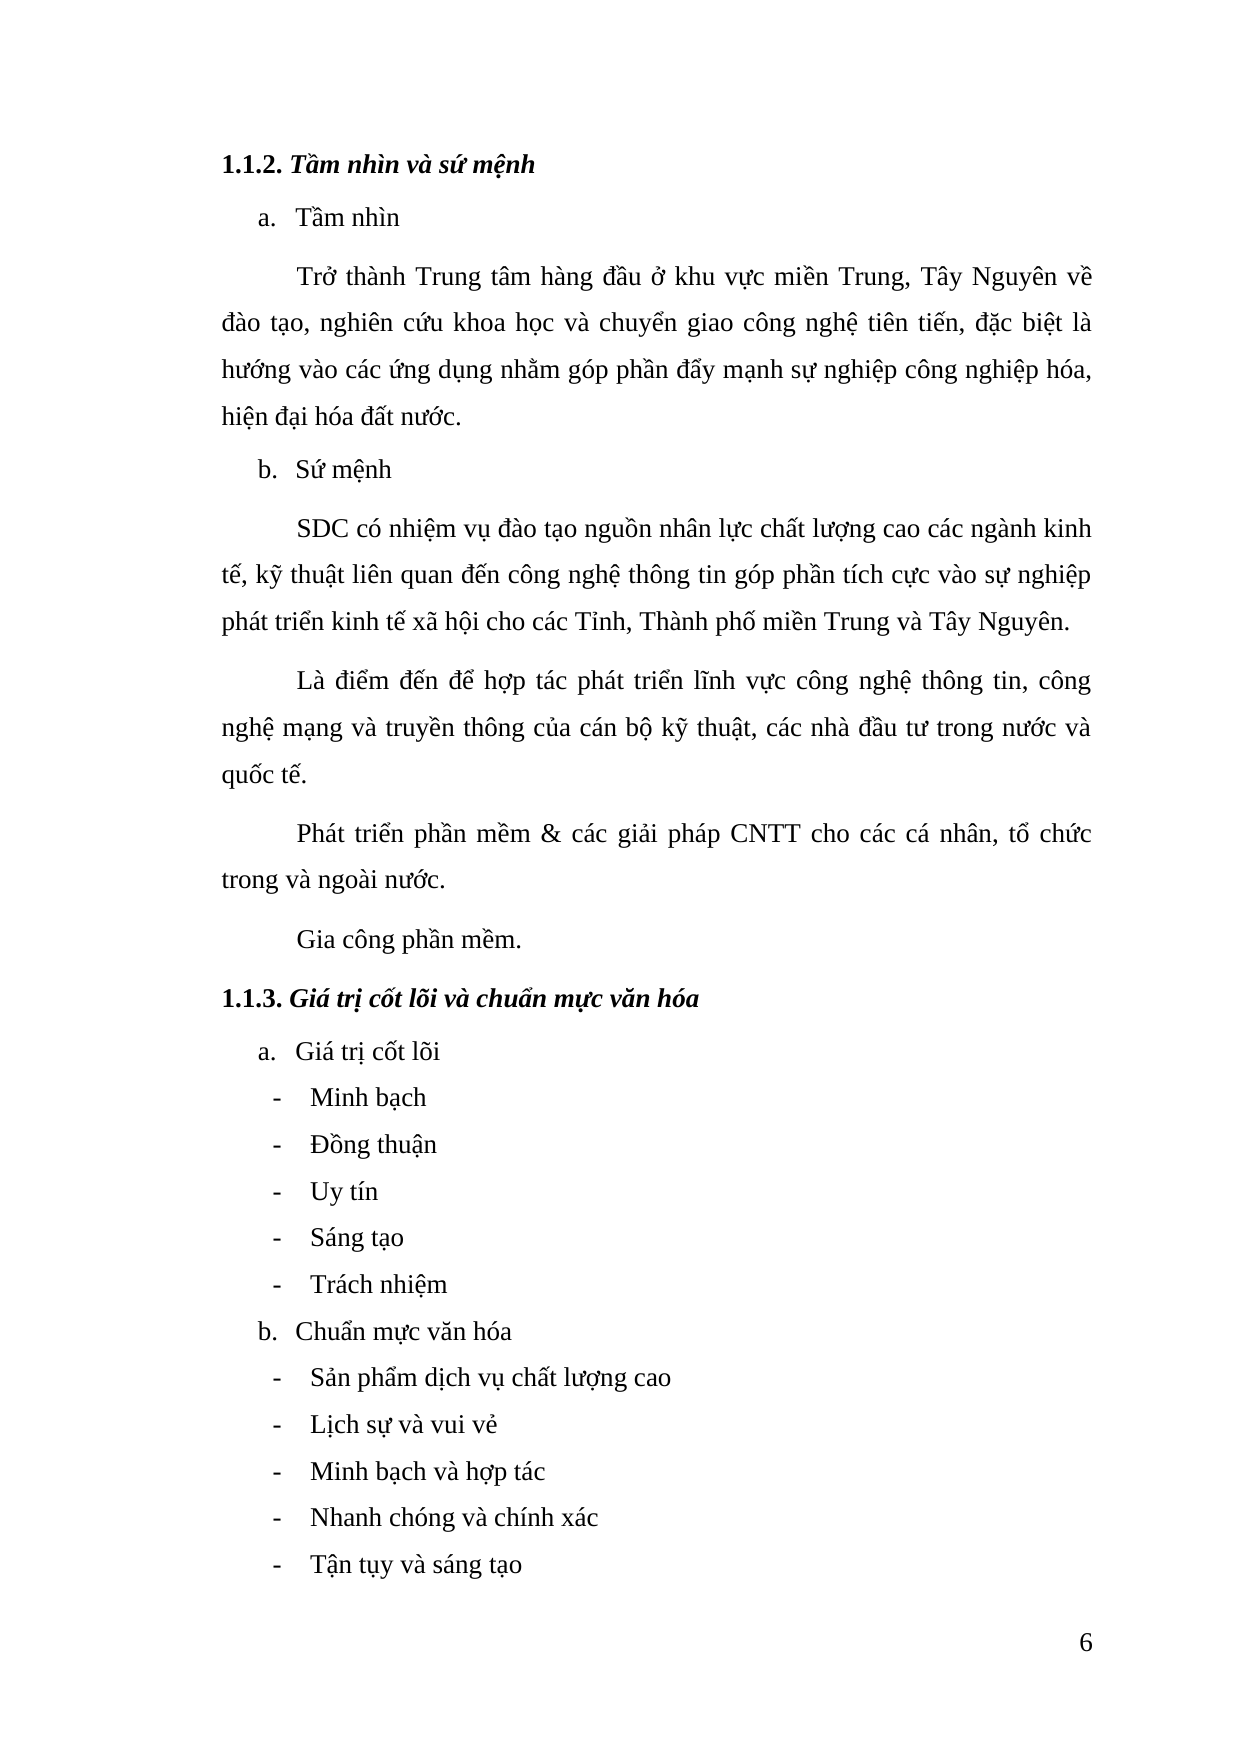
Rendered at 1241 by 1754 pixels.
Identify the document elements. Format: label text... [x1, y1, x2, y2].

list Giá trị cốt lõi [258, 1035, 1092, 1066]
list Lịch sự và vui vẻ [272, 1408, 1092, 1439]
text Trở thành Trung tâm hàng đầu ở khu vực miền Trung, Tây Nguyên về đào tạo, nghiên cứu khoa học và chuyển giao công nghệ tiên tiến, đặc biệt là hướng vào các ứng dụng nhằm góp phần đẩy mạnh sự nghiệp công nghiệp hóa, hiện đại hóa đất nước. [221, 260, 1092, 431]
list Sản phẩm dịch vụ chất lượng cao [272, 1361, 1092, 1393]
list Tận tụy và sáng tạo [272, 1548, 1092, 1579]
list Đồng thuận [272, 1128, 1092, 1159]
list Sứ mệnh [258, 453, 1092, 484]
text SDC có nhiệm vụ đào tạo nguồn nhân lực chất lượng cao các ngành kinh tế, kỹ thuật liên quan đến công nghệ thông tin góp phần tích cực vào sự nghiệp phát triển kinh tế xã hội cho các Tỉnh, Thành phố miền Trung và Tây Nguyên. [221, 512, 1092, 636]
list Minh bạch [272, 1081, 1092, 1113]
subtitle Giá trị cốt lõi và chuẩn mực văn hóa [221, 982, 1092, 1013]
list Nhanh chóng và chính xác [272, 1501, 1092, 1533]
list Minh bạch và hợp tác [272, 1455, 1092, 1486]
text Gia công phần mềm. [221, 923, 1092, 954]
list Chuẩn mực văn hóa [258, 1315, 1092, 1346]
list Trách nhiệm [272, 1268, 1092, 1299]
subtitle Tầm nhìn và sứ mệnh [221, 148, 1092, 179]
list Tầm nhìn [258, 201, 1092, 232]
list Uy tín [272, 1175, 1092, 1206]
text Là điểm đến để hợp tác phát triển lĩnh vực công nghệ thông tin, công nghệ mạng và truyền thông của cán bộ kỹ thuật, các nhà đầu tư trong nước và quốc tế. [221, 664, 1092, 789]
text Phát triển phần mềm & các giải pháp CNTT cho các cá nhân, tổ chức trong và ngoài nước. [221, 817, 1092, 895]
list Sáng tạo [272, 1221, 1092, 1253]
